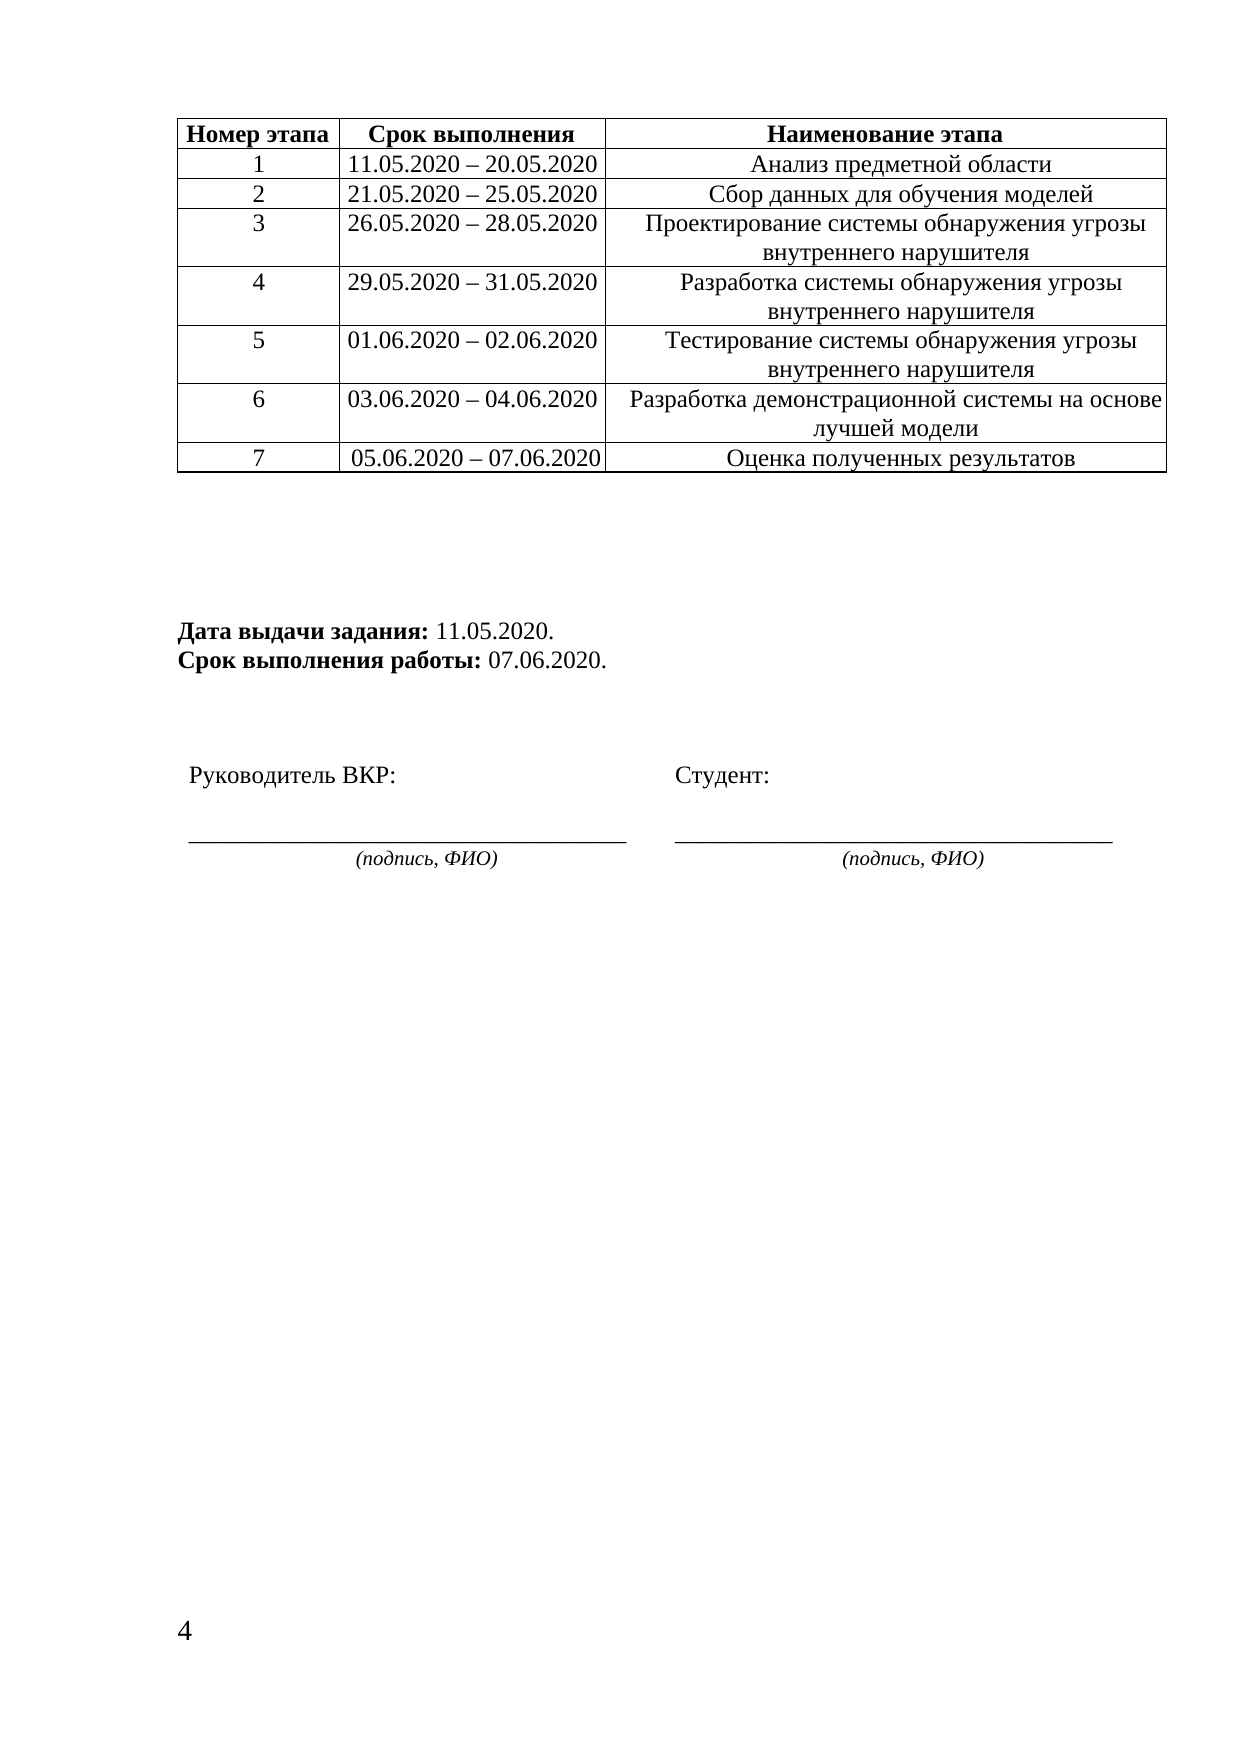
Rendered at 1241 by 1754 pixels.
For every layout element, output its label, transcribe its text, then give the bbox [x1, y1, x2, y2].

table_cell 2 [178, 179, 339, 207]
table_cell 3 [178, 209, 339, 266]
table_cell 05.06.2020 – 07.06.2020 [340, 443, 605, 471]
table_cell Разработка системы обнаружения угрозы внутреннего нарушителя [606, 267, 1166, 324]
table_cell 01.06.2020 – 02.06.2020 [340, 326, 605, 383]
table_cell Оценка полученных результатов [606, 443, 1166, 471]
table_cell Наименование этапа [606, 119, 1166, 148]
table_cell Срок выполнения [340, 119, 605, 148]
table_cell 1 [178, 149, 339, 178]
table_cell 11.05.2020 – 20.05.2020 [340, 149, 605, 178]
table_cell Анализ предметной области [606, 149, 1166, 178]
table_cell 21.05.2020 – 25.05.2020 [340, 179, 605, 207]
table_cell Номер этапа [178, 119, 339, 148]
text Дата выдачи задания: 11.05.2020. [177, 616, 1211, 645]
text Срок выполнения работы: 07.06.2020. [177, 645, 1211, 674]
table_header Студент: ___________________________________ (подпись, ФИО) [664, 760, 1150, 899]
table_cell 29.05.2020 – 31.05.2020 [340, 267, 605, 324]
table_cell 5 [178, 326, 339, 383]
table_cell 03.06.2020 – 04.06.2020 [340, 384, 605, 442]
table_cell Тестирование системы обнаружения угрозы внутреннего нарушителя [606, 326, 1166, 383]
table_cell 7 [178, 443, 339, 471]
table_cell 4 [178, 267, 339, 324]
table_cell 6 [178, 384, 339, 442]
table_header Руководитель ВКР: ___________________________________ (подпись, ФИО) [177, 760, 663, 899]
table_cell Сбор данных для обучения моделей [606, 179, 1166, 207]
table_cell Разработка демонстрационной системы на основе лучшей модели [606, 384, 1166, 442]
table_cell Проектирование системы обнаружения угрозы внутреннего нарушителя [606, 209, 1166, 266]
table_cell 26.05.2020 – 28.05.2020 [340, 209, 605, 266]
